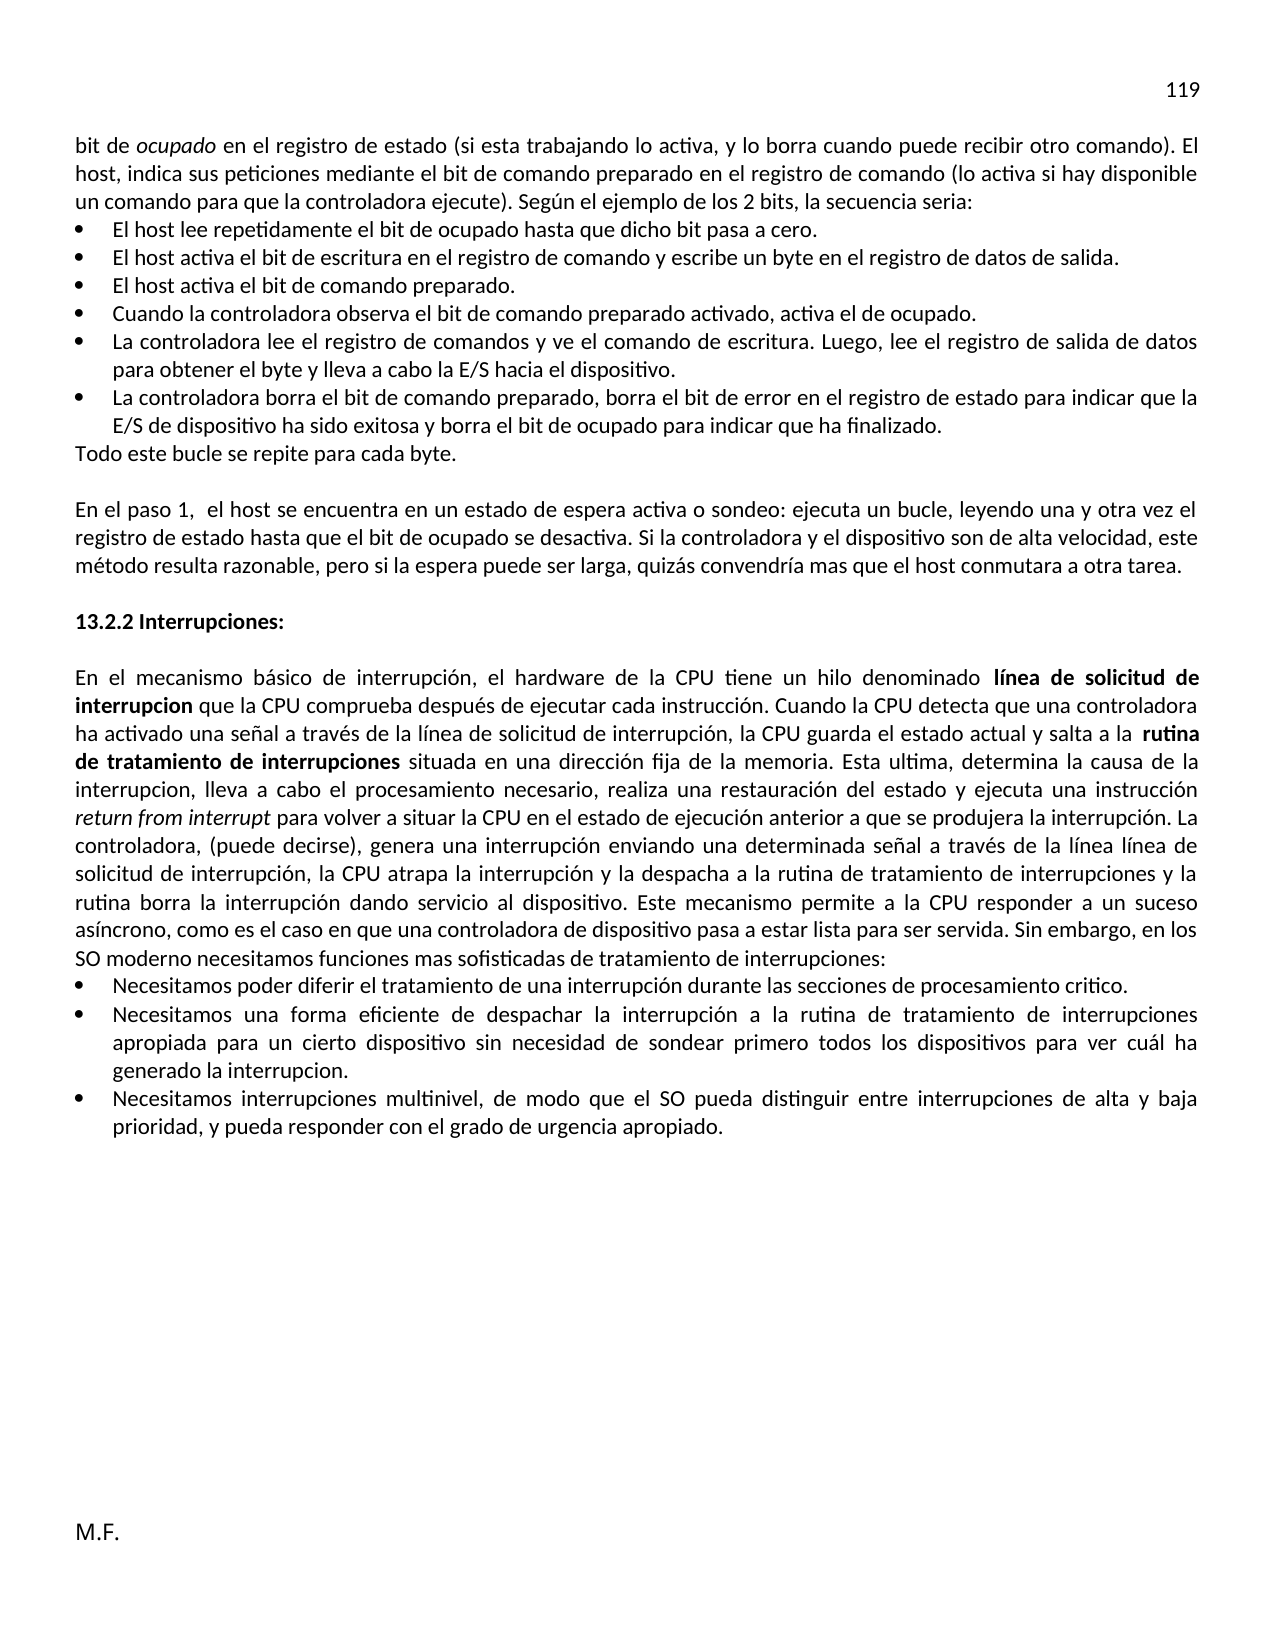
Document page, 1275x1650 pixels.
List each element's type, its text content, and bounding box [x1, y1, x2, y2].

text 13.2.2 Interrupciones: [75, 607, 1200, 635]
list El host activa el bit de escritura en el registro de comando y escribe un byte en el registro de datos de salida. [75, 243, 1200, 271]
list La controladora borra el bit de comando preparado, borra el bit de error en el registro de estado para indicar que la E/S de dispositivo ha sido exitosa y borra el bit de ocupado para indicar que ha finalizado. [75, 383, 1200, 439]
text En el mecanismo básico de interrupción, el hardware de la CPU tiene un hilo denominado línea de solicitud de interrupcion que la CPU comprueba después de ejecutar cada instrucción. Cuando la CPU detecta que una controladora ha activado una señal a través de la línea de solicitud de interrupción, la CPU guarda el estado actual y salta a la rutina de tratamiento de interrupciones situada en una dirección fija de la memoria. Esta ultima, determina la causa de la interrupcion, lleva a cabo el procesamiento necesario, realiza una restauración del estado y ejecuta una instrucción return from interrupt para volver a situar la CPU en el estado de ejecución anterior a que se produjera la interrupción. La controladora, (puede decirse), genera una interrupción enviando una determinada señal a través de la línea línea de solicitud de interrupción, la CPU atrapa la interrupción y la despacha a la rutina de tratamiento de interrupciones y la rutina borra la interrupción dando servicio al dispositivo. Este mecanismo permite a la CPU responder a un suceso asíncrono, como es el caso en que una controladora de dispositivo pasa a estar lista para ser servida. Sin embargo, en los SO moderno necesitamos funciones mas sofisticadas de tratamiento de interrupciones: [75, 663, 1200, 972]
list Necesitamos poder diferir el tratamiento de una interrupción durante las secciones de procesamiento critico. [75, 972, 1200, 1000]
list Cuando la controladora observa el bit de comando preparado activado, activa el de ocupado. [75, 299, 1200, 327]
list La controladora lee el registro de comandos y ve el comando de escritura. Luego, lee el registro de salida de datos para obtener el byte y lleva a cabo la E/S hacia el dispositivo. [75, 327, 1200, 383]
list Necesitamos interrupciones multinivel, de modo que el SO pueda distinguir entre interrupciones de alta y baja prioridad, y pueda responder con el grado de urgencia apropiado. [75, 1084, 1200, 1140]
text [75, 131, 1200, 215]
list El host lee repetidamente el bit de ocupado hasta que dicho bit pasa a cero. [75, 215, 1200, 243]
text En el paso 1, el host se encuentra en un estado de espera activa o sondeo: ejecuta un bucle, leyendo una y otra vez el registro de estado hasta que el bit de ocupado se desactiva. Si la controladora y el dispositivo son de alta velocidad, este método resulta razonable, pero si la espera puede ser larga, quizás convendría mas que el host conmutara a otra tarea. [75, 495, 1200, 579]
list El host activa el bit de comando preparado. [75, 271, 1200, 299]
text Todo este bucle se repite para cada byte. [75, 439, 1200, 467]
list Necesitamos una forma eficiente de despachar la interrupción a la rutina de tratamiento de interrupciones apropiada para un cierto dispositivo sin necesidad de sondear primero todos los dispositivos para ver cuál ha generado la interrupcion. [75, 1000, 1200, 1084]
